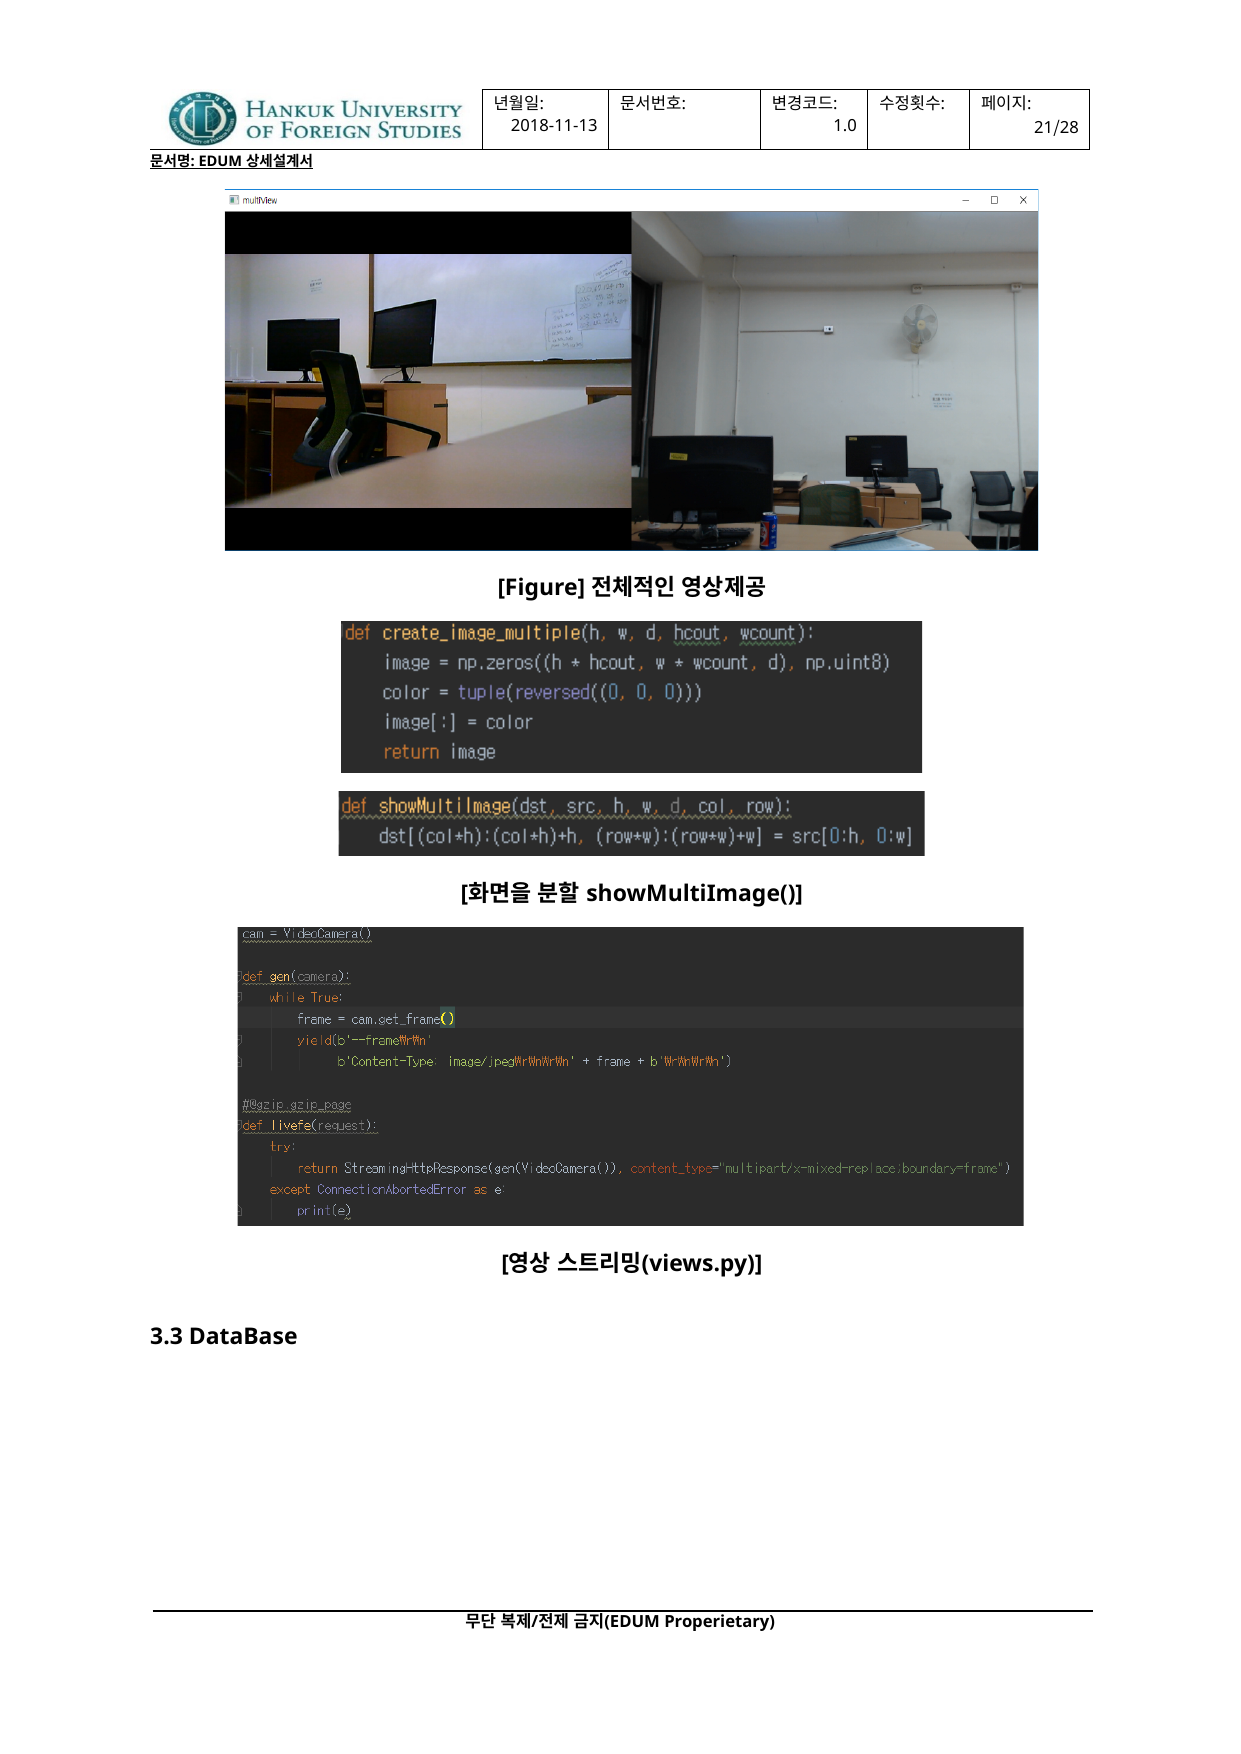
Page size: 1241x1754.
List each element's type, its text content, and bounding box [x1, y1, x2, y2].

picture [338, 791, 925, 856]
picture [341, 621, 923, 773]
picture [237, 927, 1024, 1226]
picture [161, 89, 470, 149]
text [화면을 분할 showMultiImage()] [150, 874, 1090, 908]
text [영상 스트리밍(views.py)] [150, 1245, 1090, 1278]
picture [224, 189, 1039, 551]
text [Figure] 전체적인 영상제공 [150, 569, 1090, 602]
text 3.3 DataBase [150, 1320, 1090, 1351]
